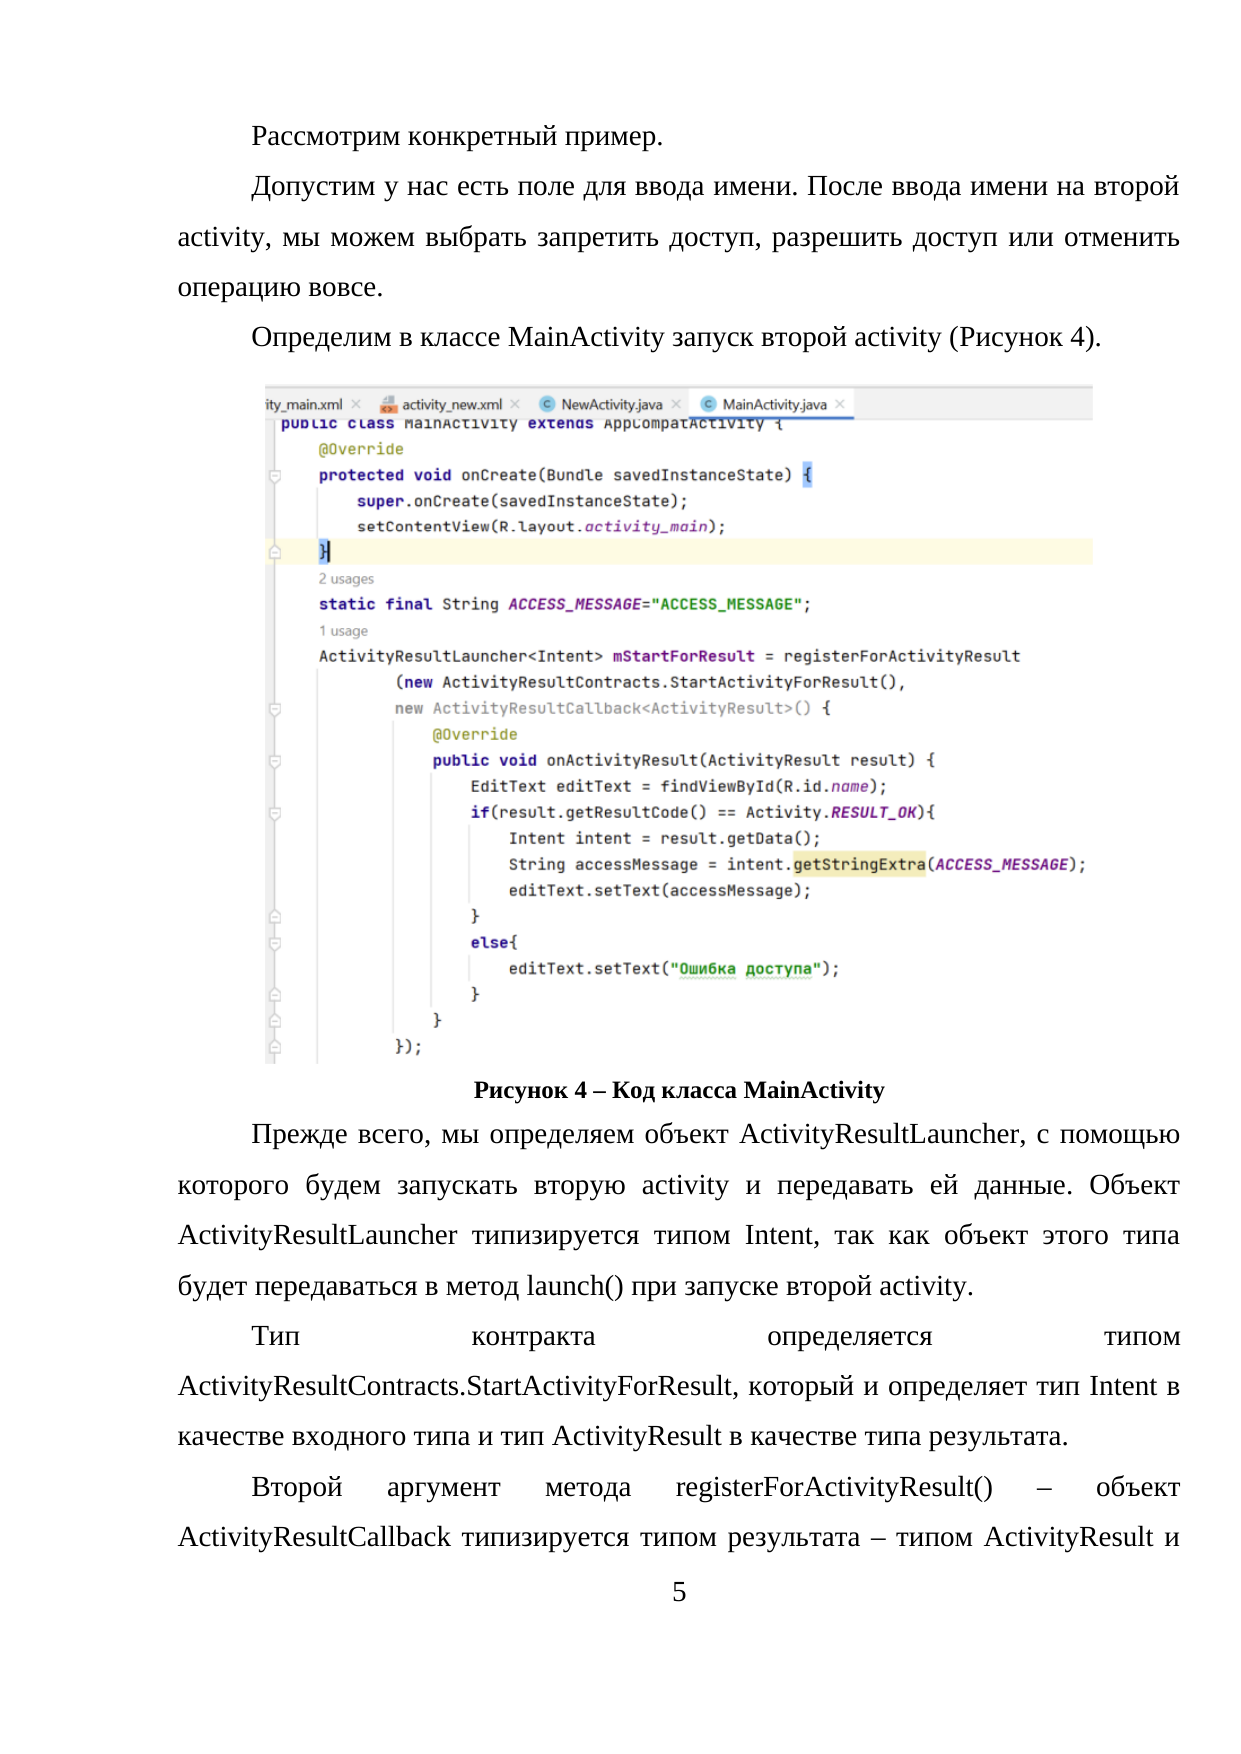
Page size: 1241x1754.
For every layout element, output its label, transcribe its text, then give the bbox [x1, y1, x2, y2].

text Допустим у нас есть поле для ввода имени. После ввода имени на второй activity, мы можем выбрать запретить доступ, разрешить доступ или отменить операцию вовсе. [177, 168, 1181, 303]
text Рассмотрим конкретный пример. [177, 118, 1181, 152]
text Рисунок 4 – Код класса MainActivity [177, 1075, 1181, 1104]
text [177, 1469, 1181, 1553]
picture [264, 382, 1094, 1073]
text Тип контракта определяется типом ActivityResultContracts.StartActivityForResult, который и определяет тип Intent в качестве входного типа и тип ActivityResult в качестве типа результата. [177, 1318, 1181, 1452]
text Определим в классе MainActivity запуск второй activity (Рисунок 4). [177, 319, 1181, 353]
text Прежде всего, мы определяем объект ActivityResultLauncher, с помощью которого будем запускать вторую activity и передавать ей данные. Объект ActivityResultLauncher типизируется типом Intent, так как объект этого типа будет передаваться в метод launch() при запуске второй activity. [177, 1117, 1181, 1301]
